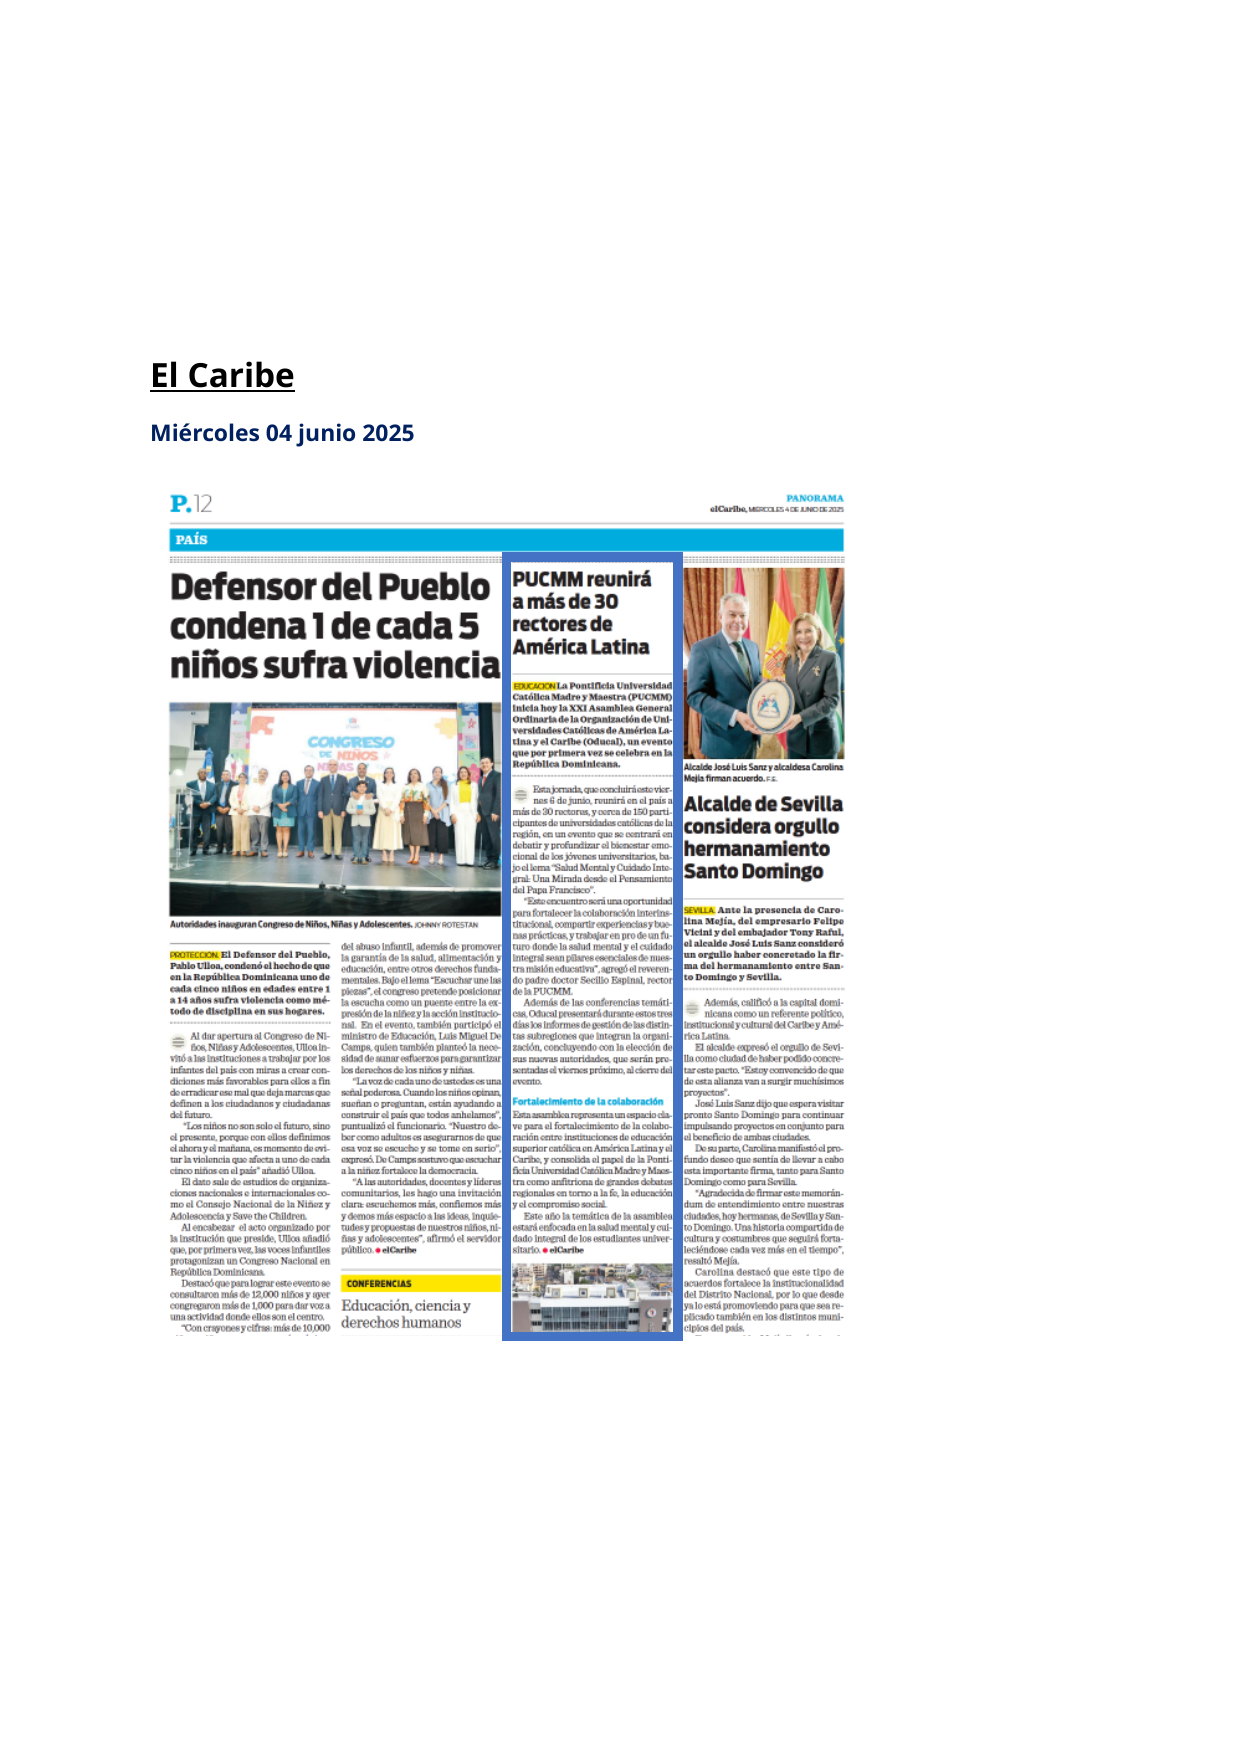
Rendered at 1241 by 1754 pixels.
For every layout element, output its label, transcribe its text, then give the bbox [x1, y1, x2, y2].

picture [511, 562, 673, 1332]
text Miércoles 04 junio 2025 [150, 417, 1090, 448]
picture [150, 481, 880, 1336]
text El Caribe [150, 352, 1090, 397]
